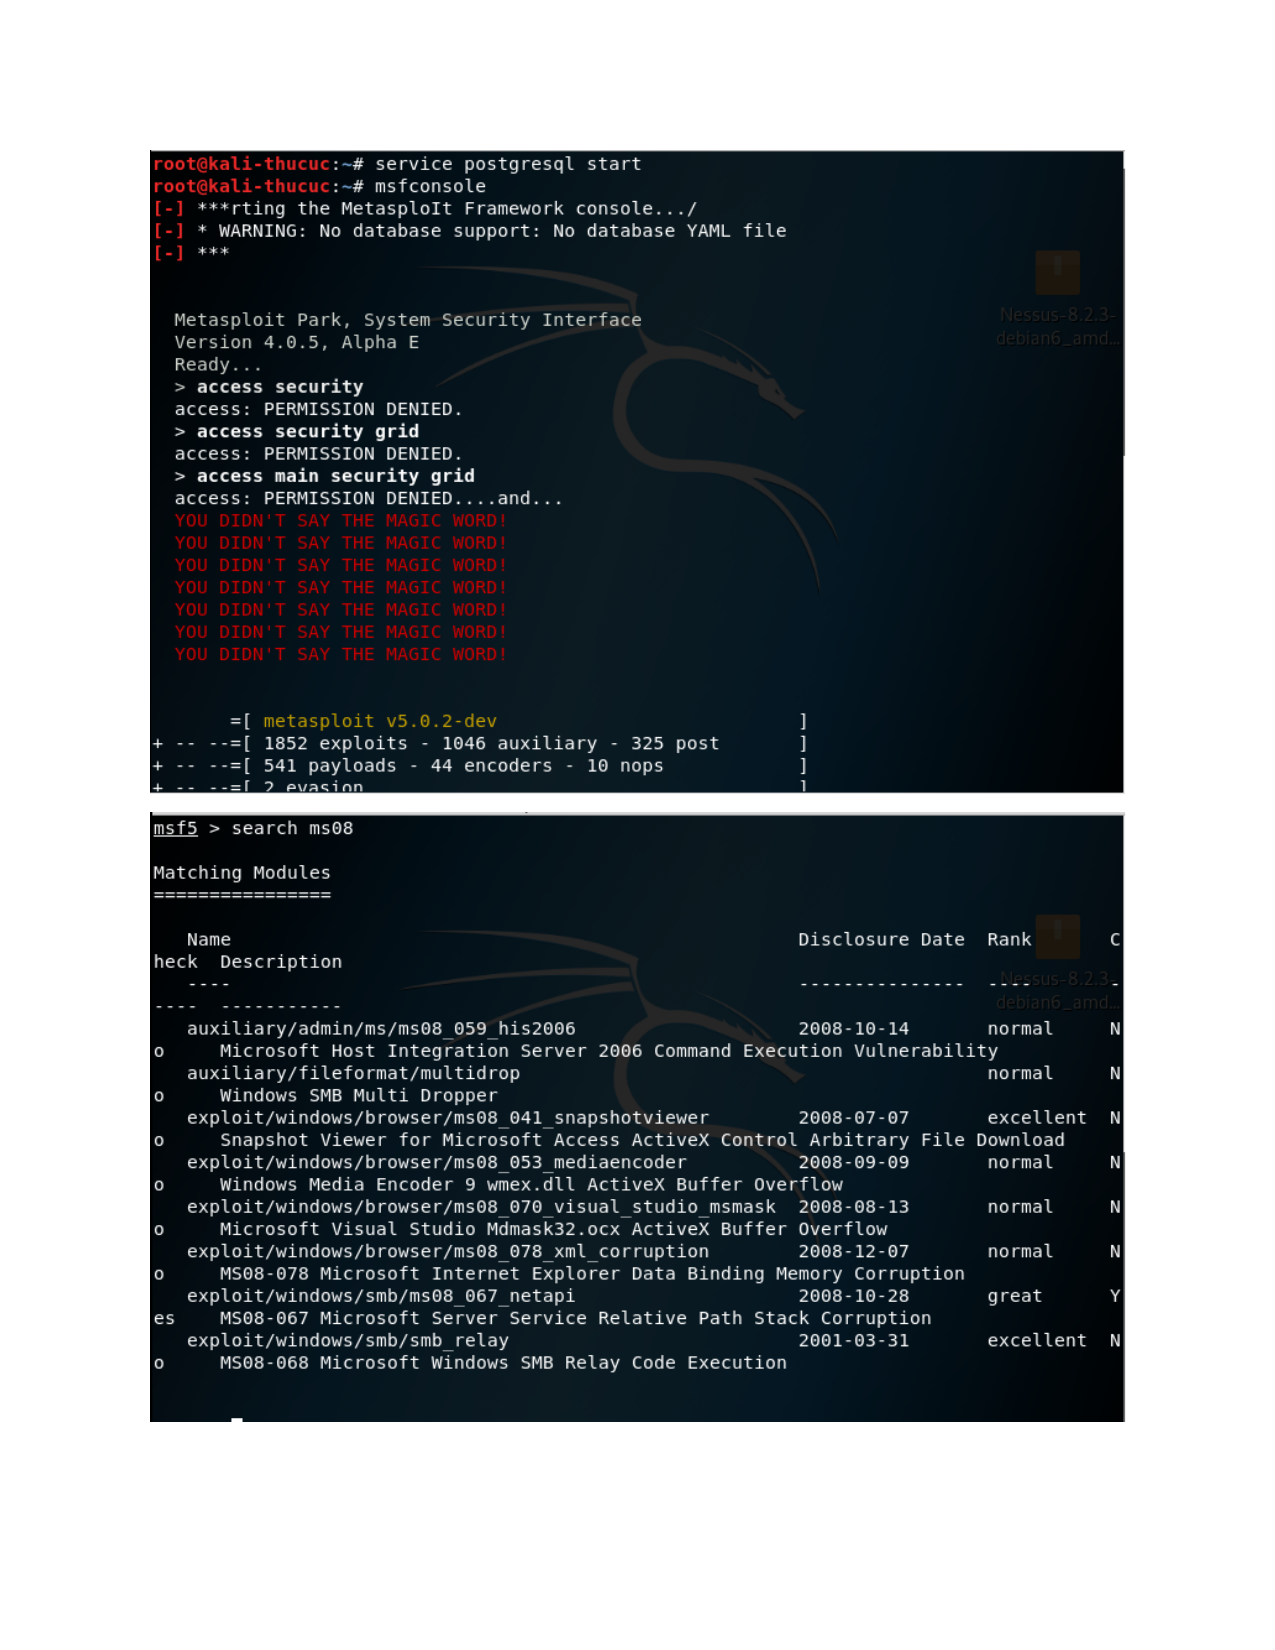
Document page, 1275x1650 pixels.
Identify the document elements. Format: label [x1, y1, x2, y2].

picture [150, 812, 1125, 1422]
picture [150, 150, 1125, 794]
